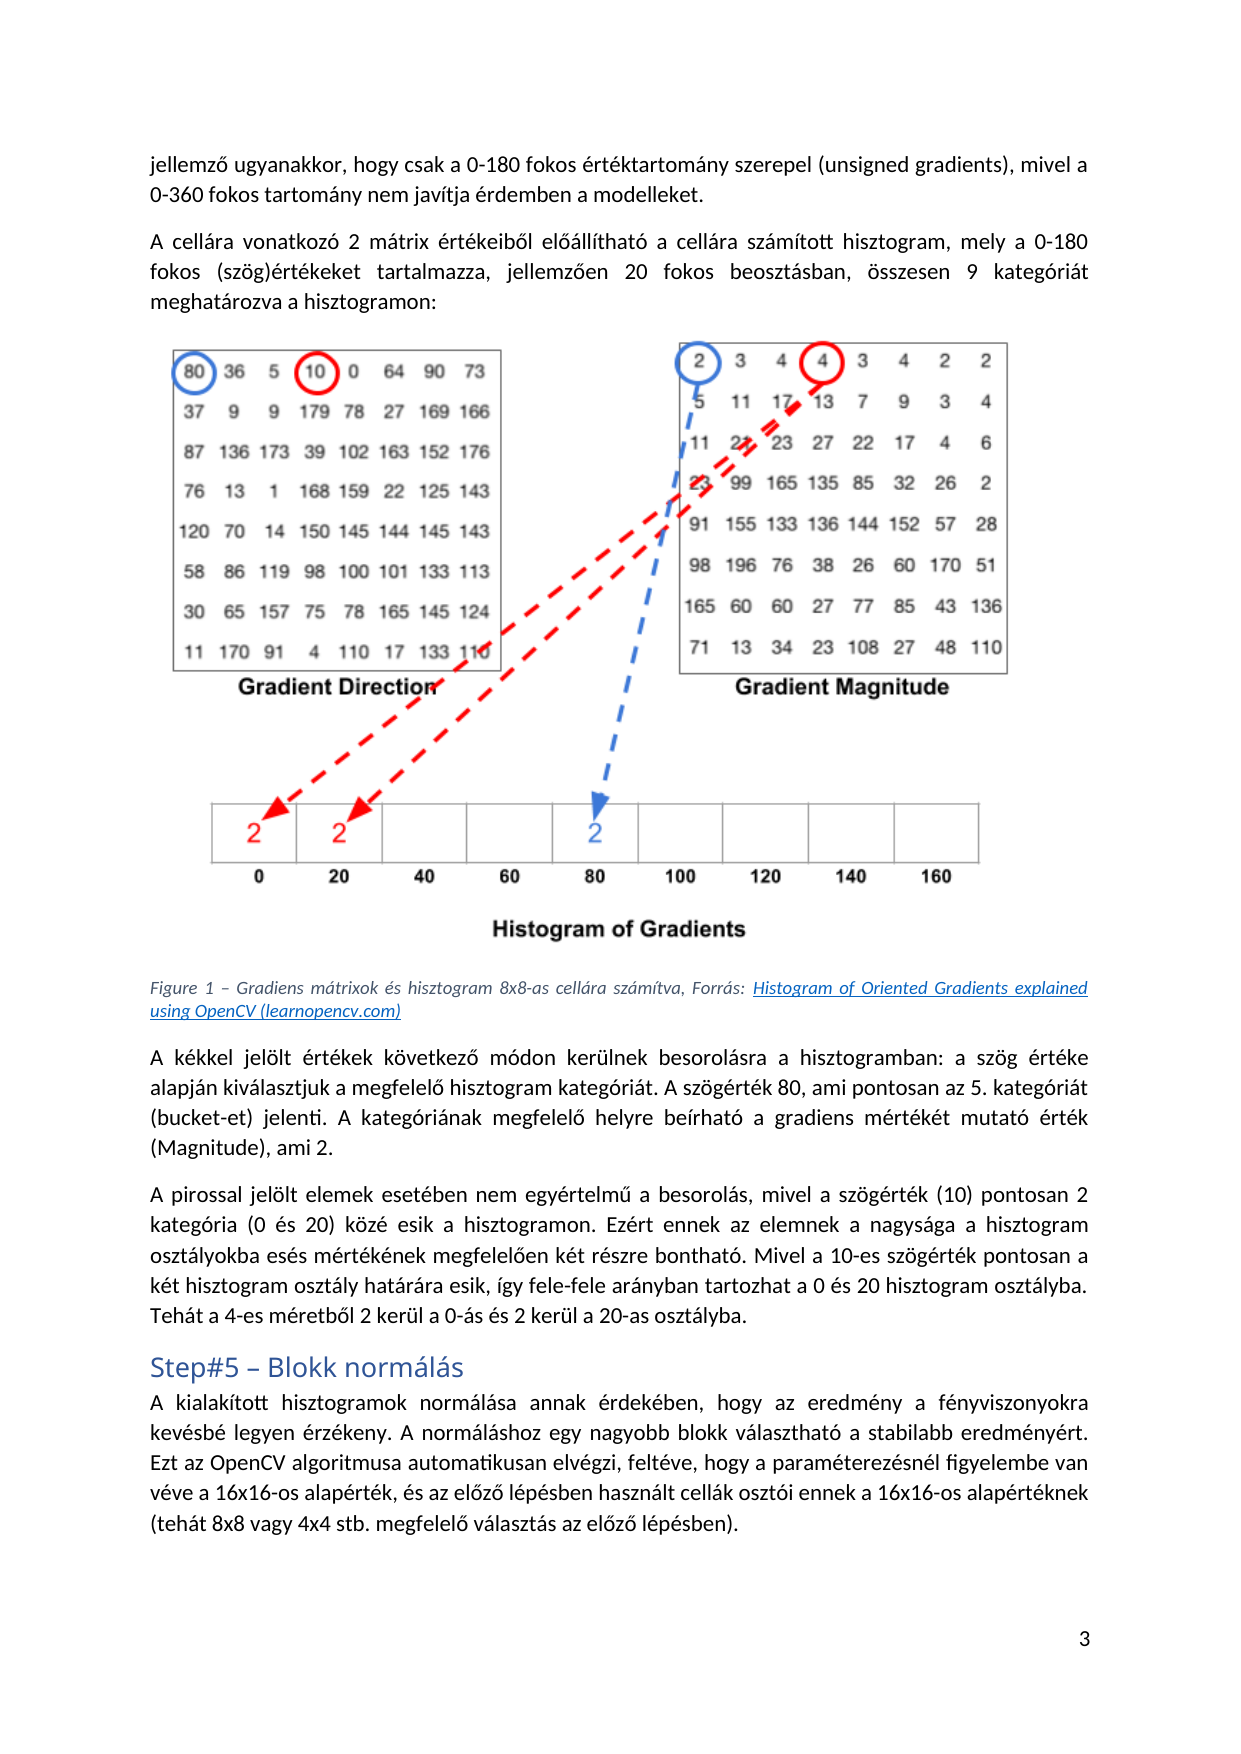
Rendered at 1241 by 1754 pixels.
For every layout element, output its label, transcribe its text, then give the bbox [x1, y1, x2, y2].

text Figure 1 – Gradiens mátrixok és hisztogram 8x8-as cellára számítva, Forrás: Histogram of Oriented Gradients explained using OpenCV (learnopencv.com) [150, 976, 1090, 1022]
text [150, 150, 1090, 208]
text A cellára vonatkozó 2 mátrix értékeiből előállítható a cellára számított hisztogram, mely a 0-180 fokos (szög)értékeket tartalmazza, jellemzően 20 fokos beosztásban, összesen 9 kategóriát meghatározva a hisztogramon: [150, 227, 1090, 316]
text A kialakított hisztogramok normálása annak érdekében, hogy az eredmény a fényviszonyokra kevésbé legyen érzékeny. A normáláshoz egy nagyobb blokk választható a stabilabb eredményért. Ezt az OpenCV algoritmusa automatikusan elvégzi, feltéve, hogy a paraméterezésnél figyelembe van véve a 16x16-os alapérték, és az előző lépésben használt cellák osztói ennek a 16x16-os alapértéknek (tehát 8x8 vagy 4x4 stb. megfelelő választás az előző lépésben). [150, 1388, 1090, 1537]
text A pirossal jelölt elemek esetében nem egyértelmű a besorolás, mivel a szögérték (10) pontosan 2 kategória (0 és 20) közé esik a hisztogramon. Ezért ennek az elemnek a nagysága a hisztogram osztályokba esés mértékének megfelelően két részre bontható. Mivel a 10-es szögérték pontosan a két hisztogram osztály határára esik, így fele-fele arányban tartozhat a 0 és 20 hisztogram osztályba. Tehát a 4-es méretből 2 kerül a 0-ás és 2 kerül a 20-as osztályba. [150, 1180, 1090, 1329]
subtitle Step#5 – Blokk normálás [150, 1348, 1090, 1385]
text A kékkel jelölt értékek következő módon kerülnek besorolásra a hisztogramban: a szög értéke alapján kiválasztjuk a megfelelő hisztogram kategóriát. A szögérték 80, ami pontosan az 5. kategóriát (bucket-et) jelenti. A kategóriának megfelelő helyre beírható a gradiens mértékét mutató érték (Magnitude), ami 2. [150, 1043, 1090, 1162]
picture [150, 334, 1031, 958]
